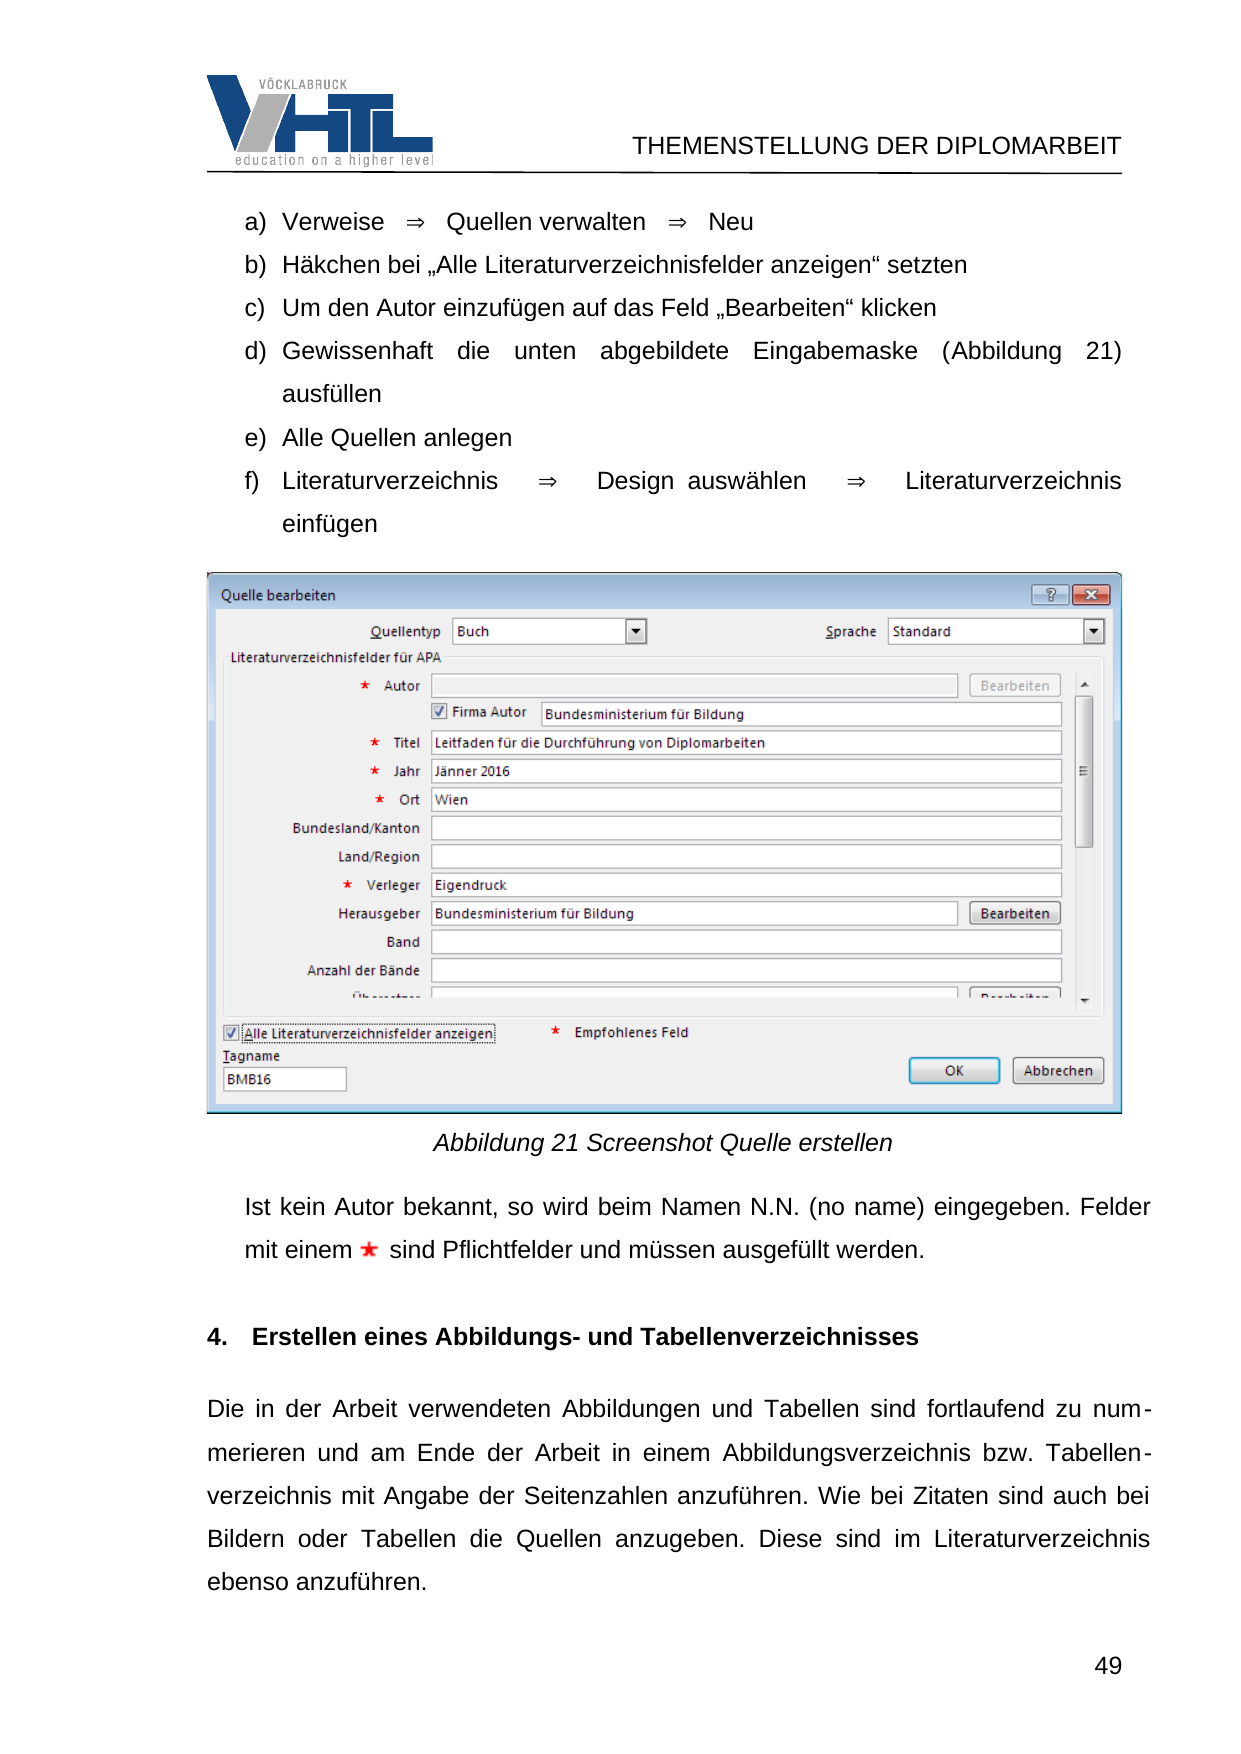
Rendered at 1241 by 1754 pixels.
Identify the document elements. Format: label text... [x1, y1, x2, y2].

list Literaturverzeichnis Design auswählen Literaturverzeichnis einfügen [244, 466, 1122, 538]
subtitle Erstellen eines Abbildungs- und Tabellenverzeichnisses [207, 1322, 1122, 1351]
picture [359, 1240, 383, 1259]
list Gewissenhaft die unten abgebildete Eingabemaske (Abbildung 2) ausfüllen [244, 336, 1122, 408]
text Die in der Arbeit verwendeten Abbildungen und Tabellen sind fortlaufend zu nummerieren und am Ende der Arbeit in einem Abbildungsverzeichnis bzw. Tabellenverzeichnis mit Angabe der Seitenzahlen anzuführen. Wie bei Zitaten sind auch bei Bildern oder Tabellen die Quellen anzugeben. Diese sind im Literaturverzeichnis ebenso anzuführen. [207, 1394, 1152, 1596]
list Häkchen bei „Alle Literaturverzeichnisfelder anzeigen“ setzten [244, 250, 1122, 279]
picture [206, 572, 1123, 1114]
text Ist kein Autor bekannt, so wird beim Namen N.N. (no name) eingegeben. Felder mit einem sind Pflichtfelder und müssen ausgefüllt werden. [244, 1192, 1152, 1264]
text Abbildung 21 Screenshot Quelle erstellen [207, 1128, 1122, 1157]
list Alle Quellen anlegen [244, 422, 1122, 451]
list Verweise Quellen verwalten Neu [244, 207, 1122, 236]
picture [206, 75, 433, 167]
list Um den Autor einzufügen auf das Feld „Bearbeiten“ klicken [244, 293, 1122, 322]
